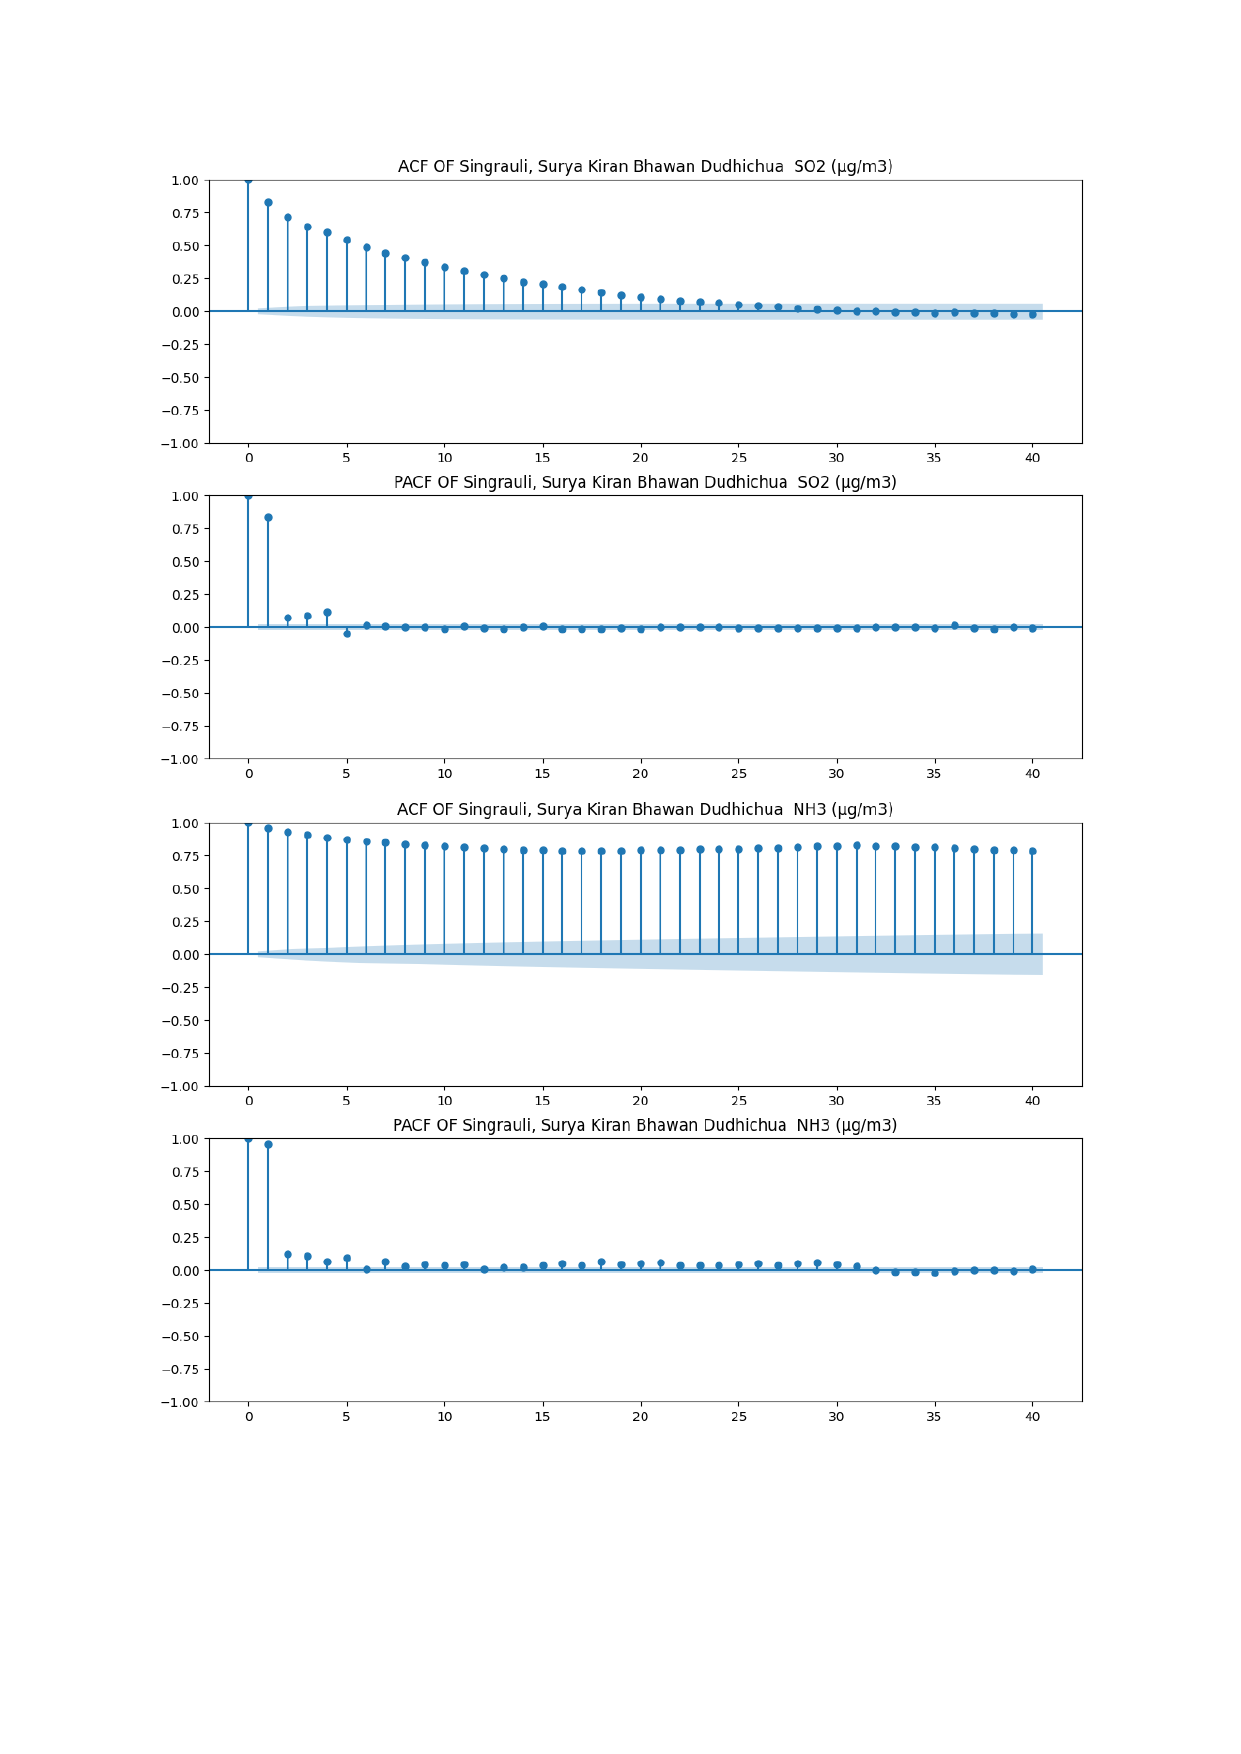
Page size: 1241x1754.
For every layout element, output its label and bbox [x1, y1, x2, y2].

picture [150, 792, 1091, 1433]
picture [150, 150, 1091, 790]
